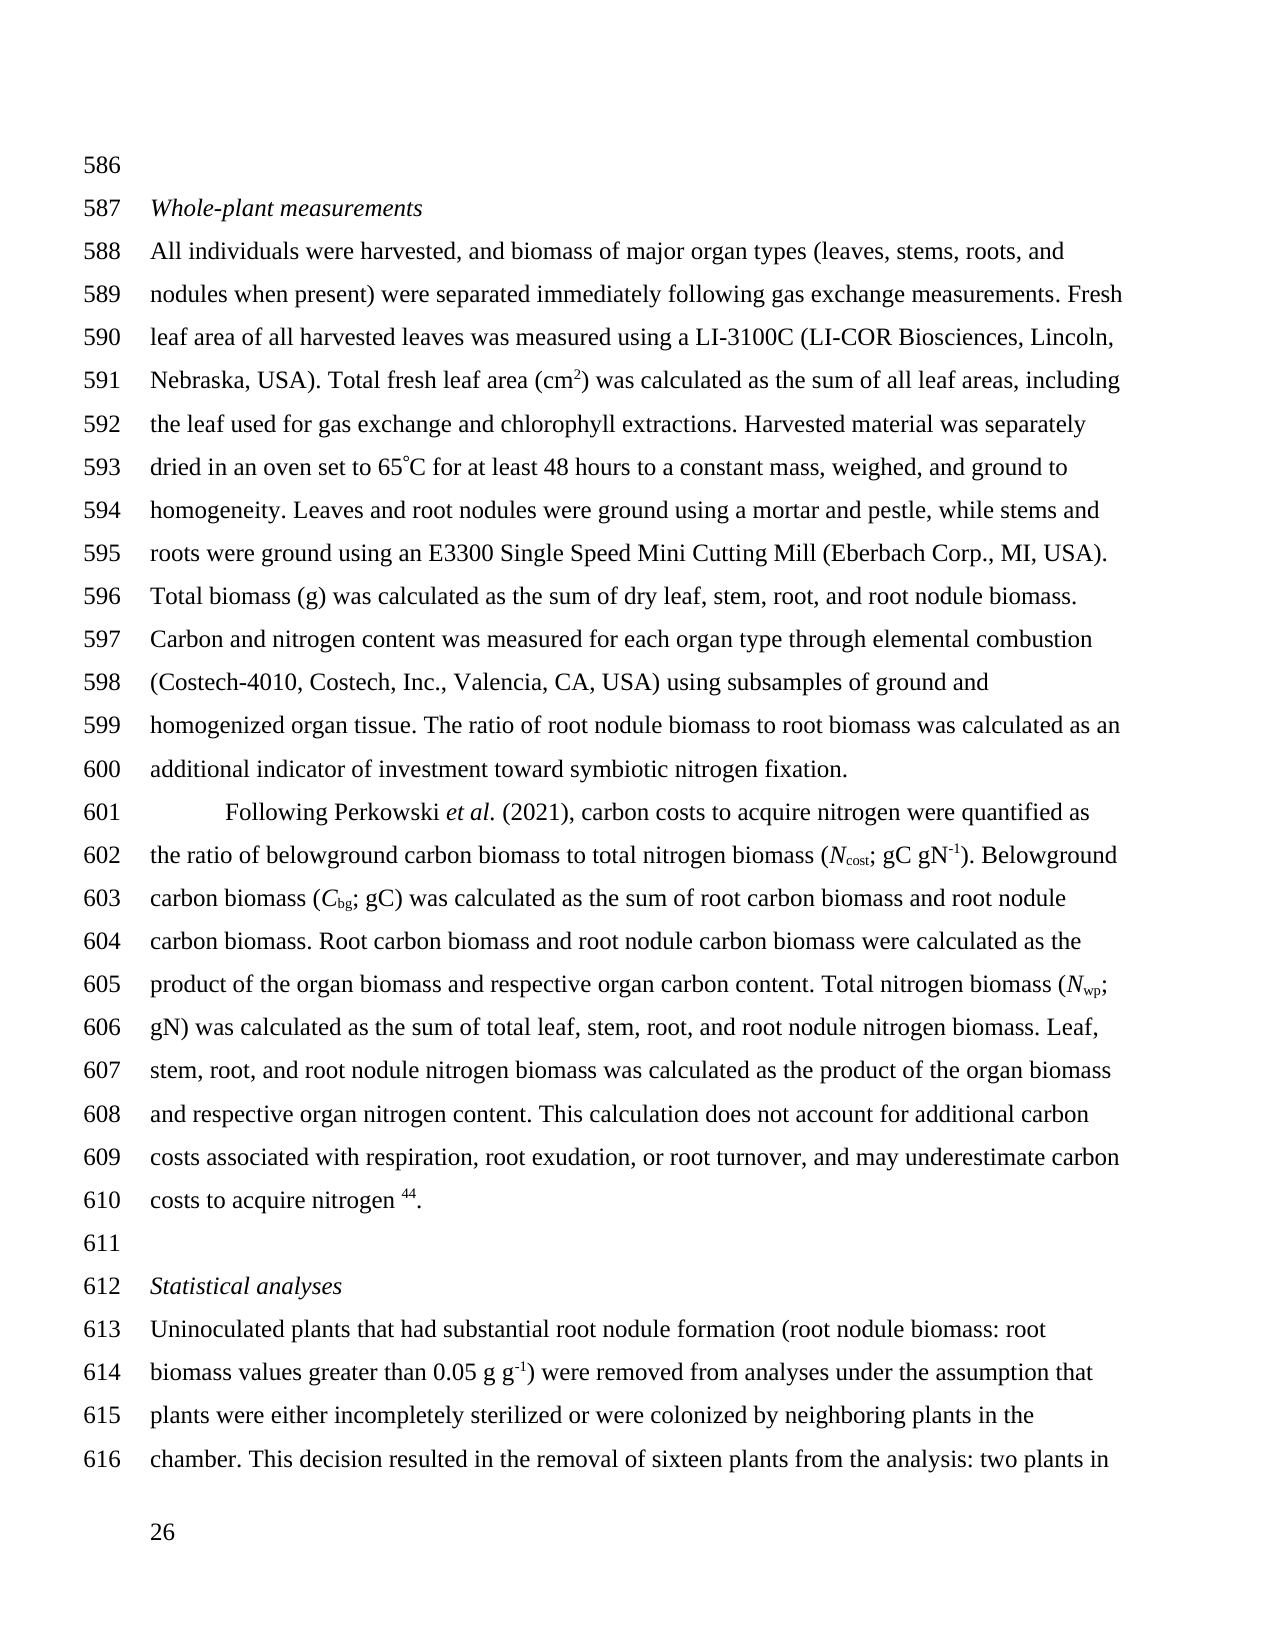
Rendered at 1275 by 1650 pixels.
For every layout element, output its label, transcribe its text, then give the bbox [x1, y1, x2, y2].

text Statistical analyses [150, 1271, 1125, 1300]
text Whole-plant measurements [150, 193, 1125, 222]
text All individuals were harvested, and biomass of major organ types (leaves, stems, roots, and nodules when present) were separated immediately following gas exchange measurements. Fresh leaf area of all harvested leaves was measured using a LI-3100C (LI-COR Biosciences, Lincoln, Nebraska, USA). Total fresh leaf area (cm2) was calculated as the sum of all leaf areas, including the leaf used for gas exchange and chlorophyll extractions. Harvested material was separately dried in an oven set to 65C for at least 48 hours to a constant mass, weighed, and ground to homogeneity. Leaves and root nodules were ground using a mortar and pestle, while stems and roots were ground using an E3300 Single Speed Mini Cutting Mill (Eberbach Corp., MI, USA). Total biomass (g) was calculated as the sum of dry leaf, stem, root, and root nodule biomass. Carbon and nitrogen content was measured for each organ type through elemental combustion (Costech-4010, Costech, Inc., Valencia, CA, USA) using subsamples of ground and homogenized organ tissue. The ratio of root nodule biomass to root biomass was calculated as an additional indicator of investment toward symbiotic nitrogen fixation. [150, 236, 1125, 782]
text Following Perkowski et al. (2021), carbon costs to acquire nitrogen were quantified as the ratio of belowground carbon biomass to total nitrogen biomass (Ncost; gC gN-1). Belowground carbon biomass (Cbg; gC) was calculated as the sum of root carbon biomass and root nodule carbon biomass. Root carbon biomass and root nodule carbon biomass were calculated as the product of the organ biomass and respective organ carbon content. Total nitrogen biomass (Nwp; gN) was calculated as the sum of total leaf, stem, root, and root nodule nitrogen biomass. Leaf, stem, root, and root nodule nitrogen biomass was calculated as the product of the organ biomass and respective organ nitrogen content. This calculation does not account for additional carbon costs associated with respiration, root exudation, or root turnover, and may underestimate carbon costs to acquire nitrogen 44. [150, 797, 1125, 1214]
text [150, 1314, 1125, 1472]
